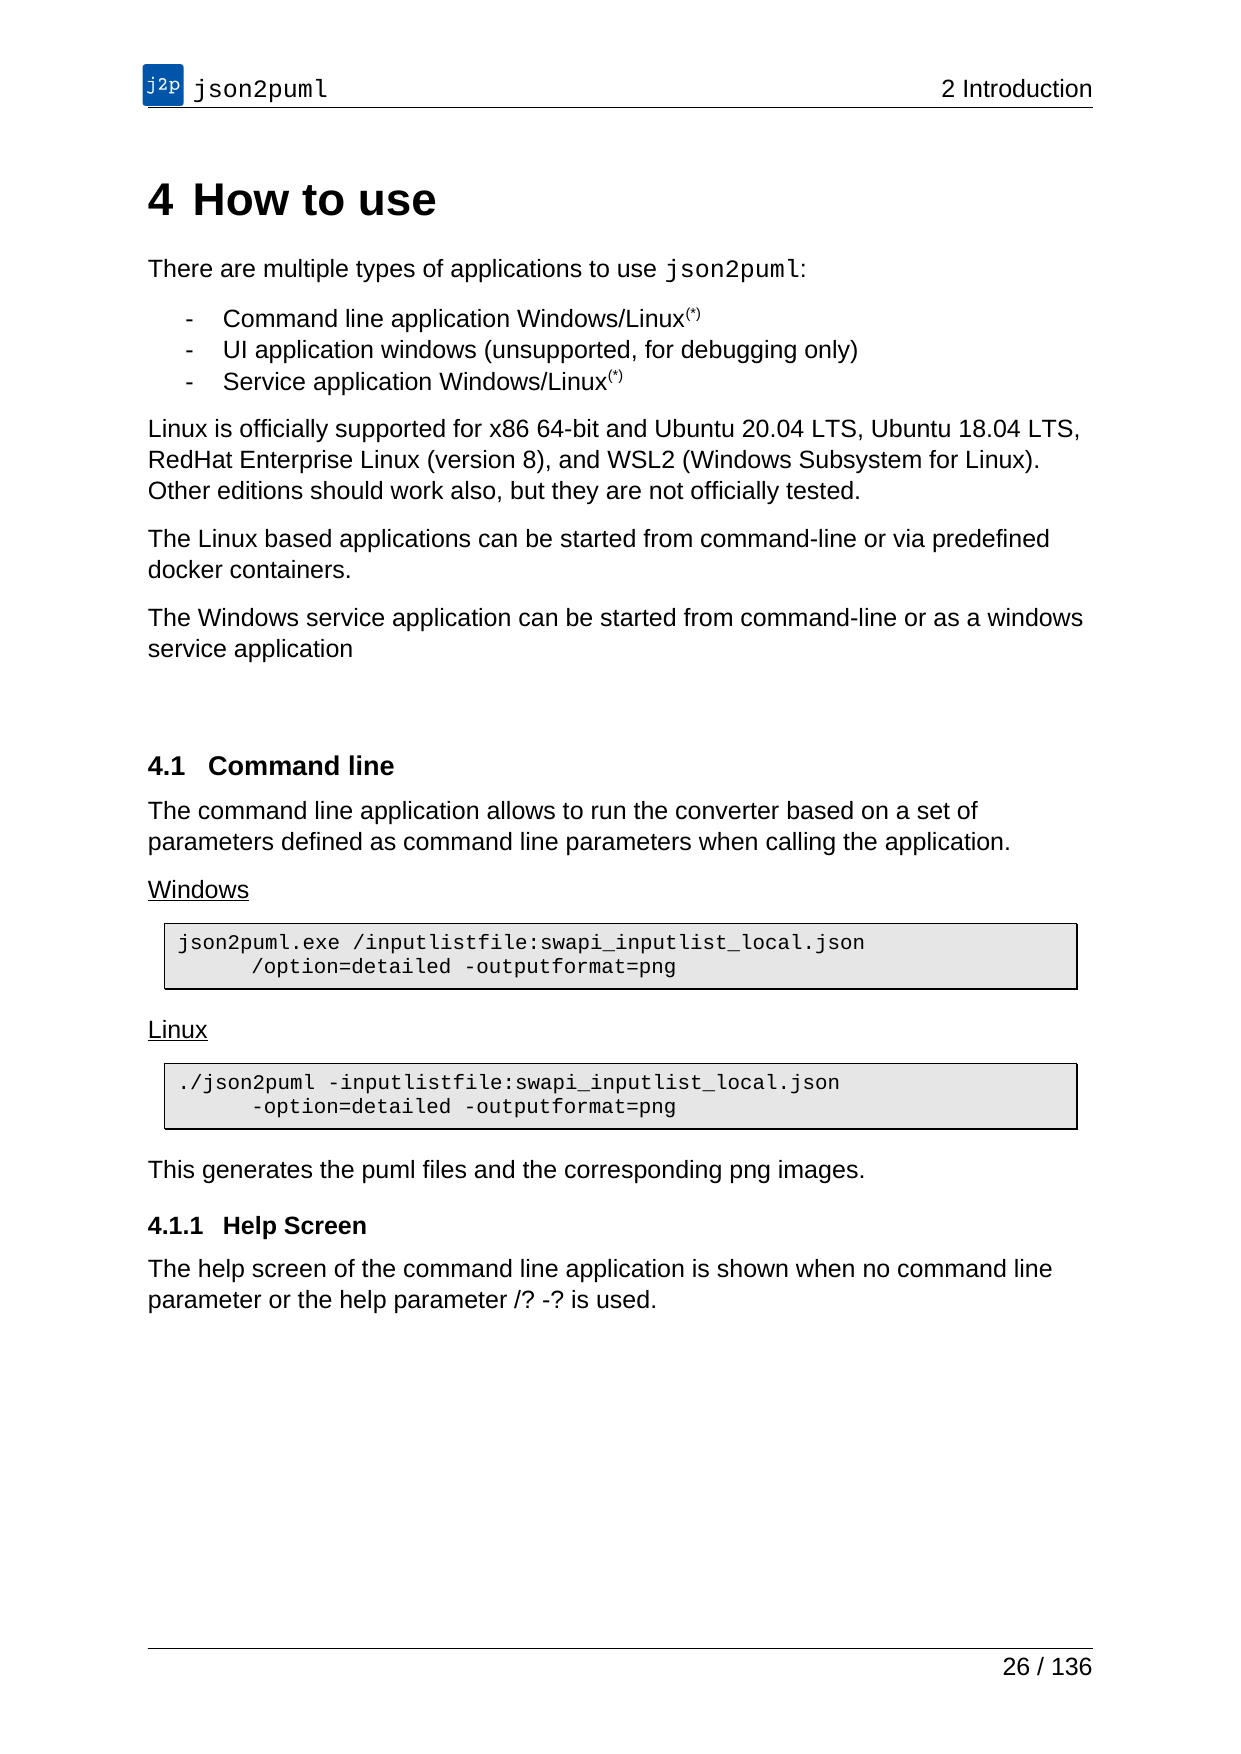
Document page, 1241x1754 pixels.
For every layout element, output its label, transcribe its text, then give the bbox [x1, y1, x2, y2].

text The Windows service application can be started from command-line or as a windows service application [148, 603, 1093, 663]
picture [142, 64, 184, 106]
text The help screen of the command line application is shown when no command line parameter or the help parameter /? -? is used. [148, 1254, 1093, 1314]
text Linux [148, 1015, 1093, 1044]
subtitle Command line [148, 750, 1093, 781]
list Command line application Windows/Linux(*) [185, 304, 1093, 333]
list UI application windows (unsupported, for debugging only) [185, 336, 1093, 364]
text Windows [148, 875, 1093, 904]
text ./json2puml -inputlistfile:swapi_inputlist_local.json -option=detailed -outputformat=png [165, 1064, 1076, 1128]
text json2puml.exe /inputlistfile:swapi_inputlist_local.json /option=detailed -outputformat=png [165, 924, 1076, 988]
list Service application Windows/Linux(*) [185, 367, 1093, 395]
text This generates the puml files and the corresponding png images. [148, 1155, 1093, 1183]
text The command line application allows to run the converter based on a set of parameters defined as command line parameters when calling the application. [148, 796, 1093, 856]
subtitle Help Screen [148, 1211, 1093, 1239]
text Linux is officially supported for x86 64-bit and Ubuntu 20.04 LTS, Ubuntu 18.04 LTS, RedHat Enterprise Linux (version 8), and WSL2 (Windows Subsystem for Linux). Other editions should work also, but they are not officially tested. [148, 414, 1093, 505]
text The Linux based applications can be started from command-line or via predefined docker containers. [148, 524, 1093, 584]
subtitle How to use [148, 173, 1093, 225]
text There are multiple types of applications to use json2puml: [148, 254, 1093, 285]
